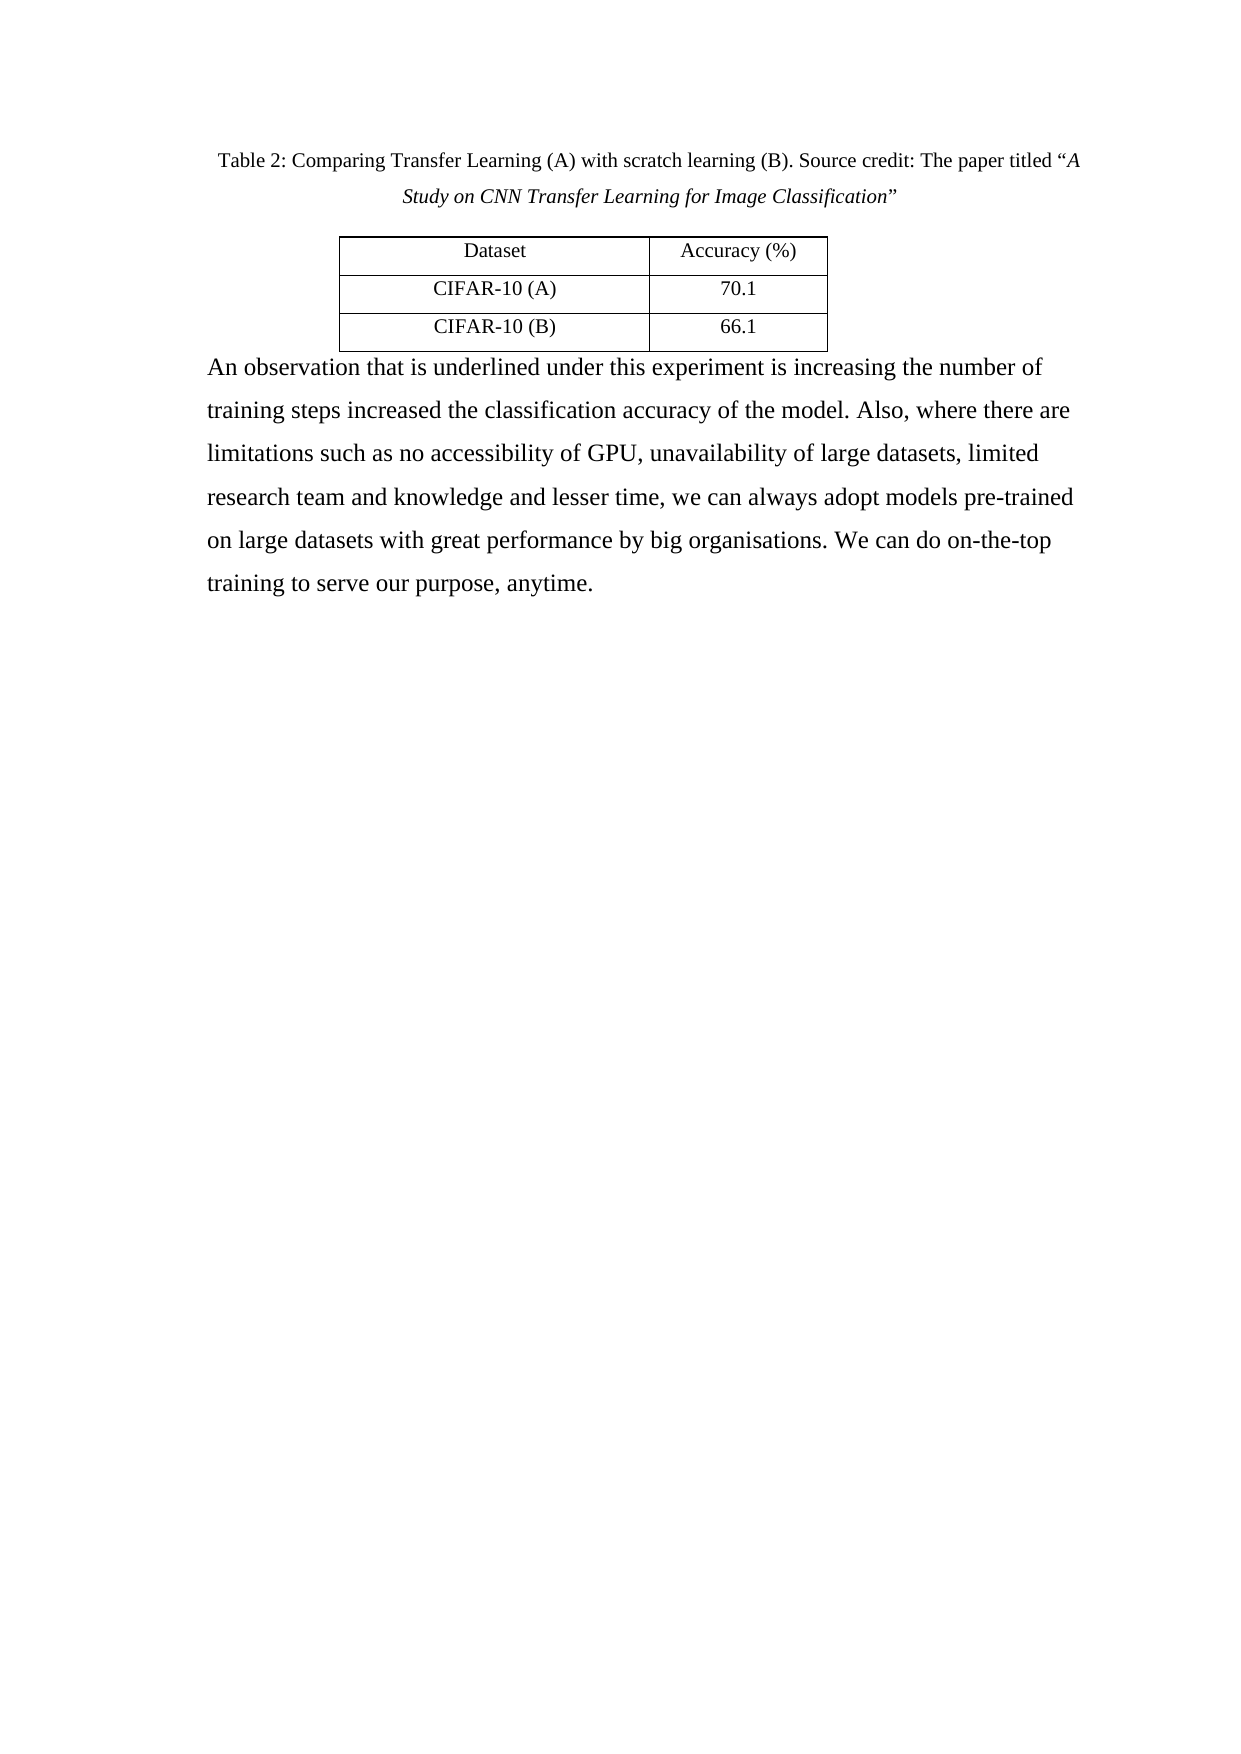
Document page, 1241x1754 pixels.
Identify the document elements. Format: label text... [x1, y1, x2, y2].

table_cell 66.1 [650, 314, 827, 351]
table_cell 70.1 [650, 276, 827, 313]
text Table 2: Comparing Transfer Learning (A) with scratch learning (B). Source credit: The paper titled “A Study on CNN Transfer Learning for Image Classification” [207, 148, 1092, 208]
table_cell CIFAR-10 (B) [340, 314, 649, 351]
table_header Dataset [340, 238, 649, 275]
table_header Accuracy (%) [650, 238, 827, 275]
table_cell CIFAR-10 (A) [340, 276, 649, 313]
text An observation that is underlined under this experiment is increasing the number of training steps increased the classification accuracy of the model. Also, where there are limitations such as no accessibility of GPU, unavailability of large datasets, limited research team and knowledge and lesser time, we can always adopt models pre-trained on large datasets with great performance by big organisations. We can do on-the-top training to serve our purpose, anytime. [207, 352, 1092, 597]
